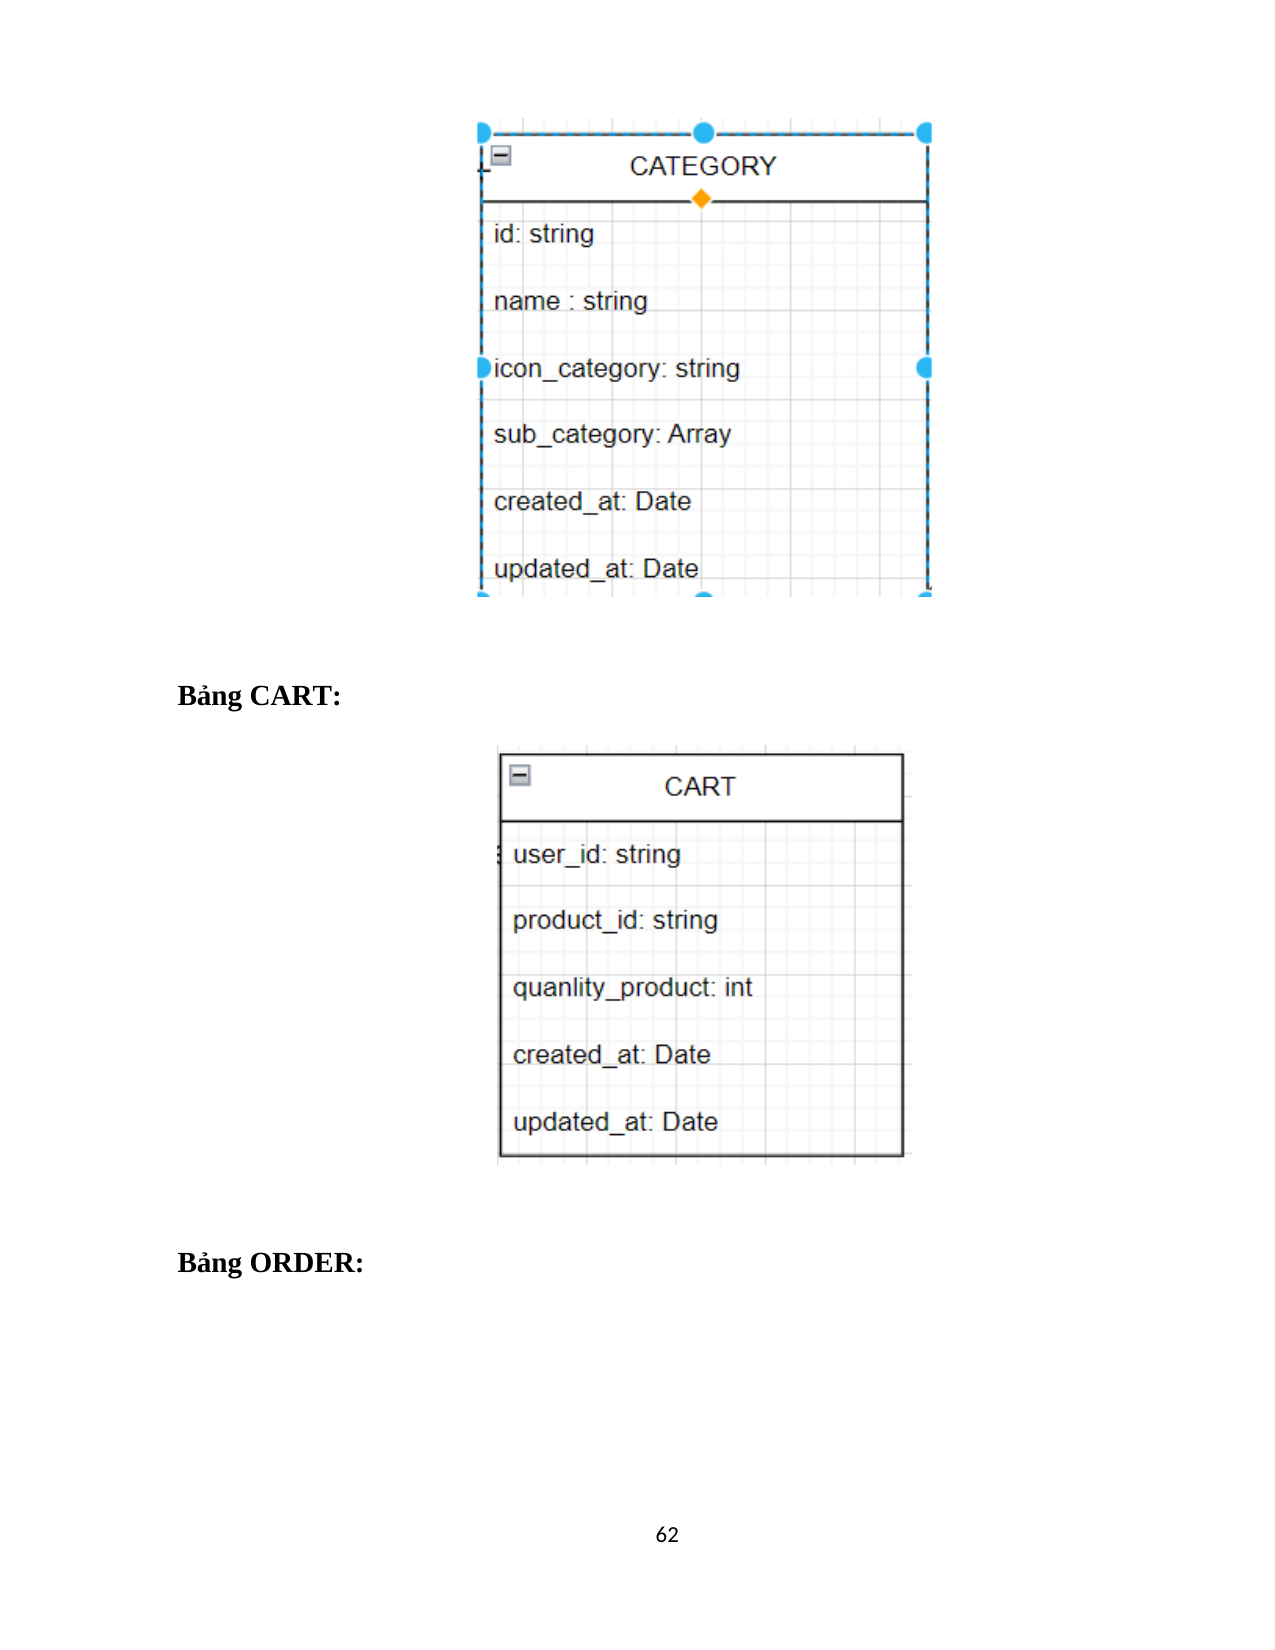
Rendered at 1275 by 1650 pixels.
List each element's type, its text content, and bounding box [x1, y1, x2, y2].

text Bảng CART: [177, 678, 1157, 711]
text Bảng ORDER: [177, 1246, 1157, 1279]
picture [497, 745, 913, 1165]
picture [477, 118, 932, 597]
